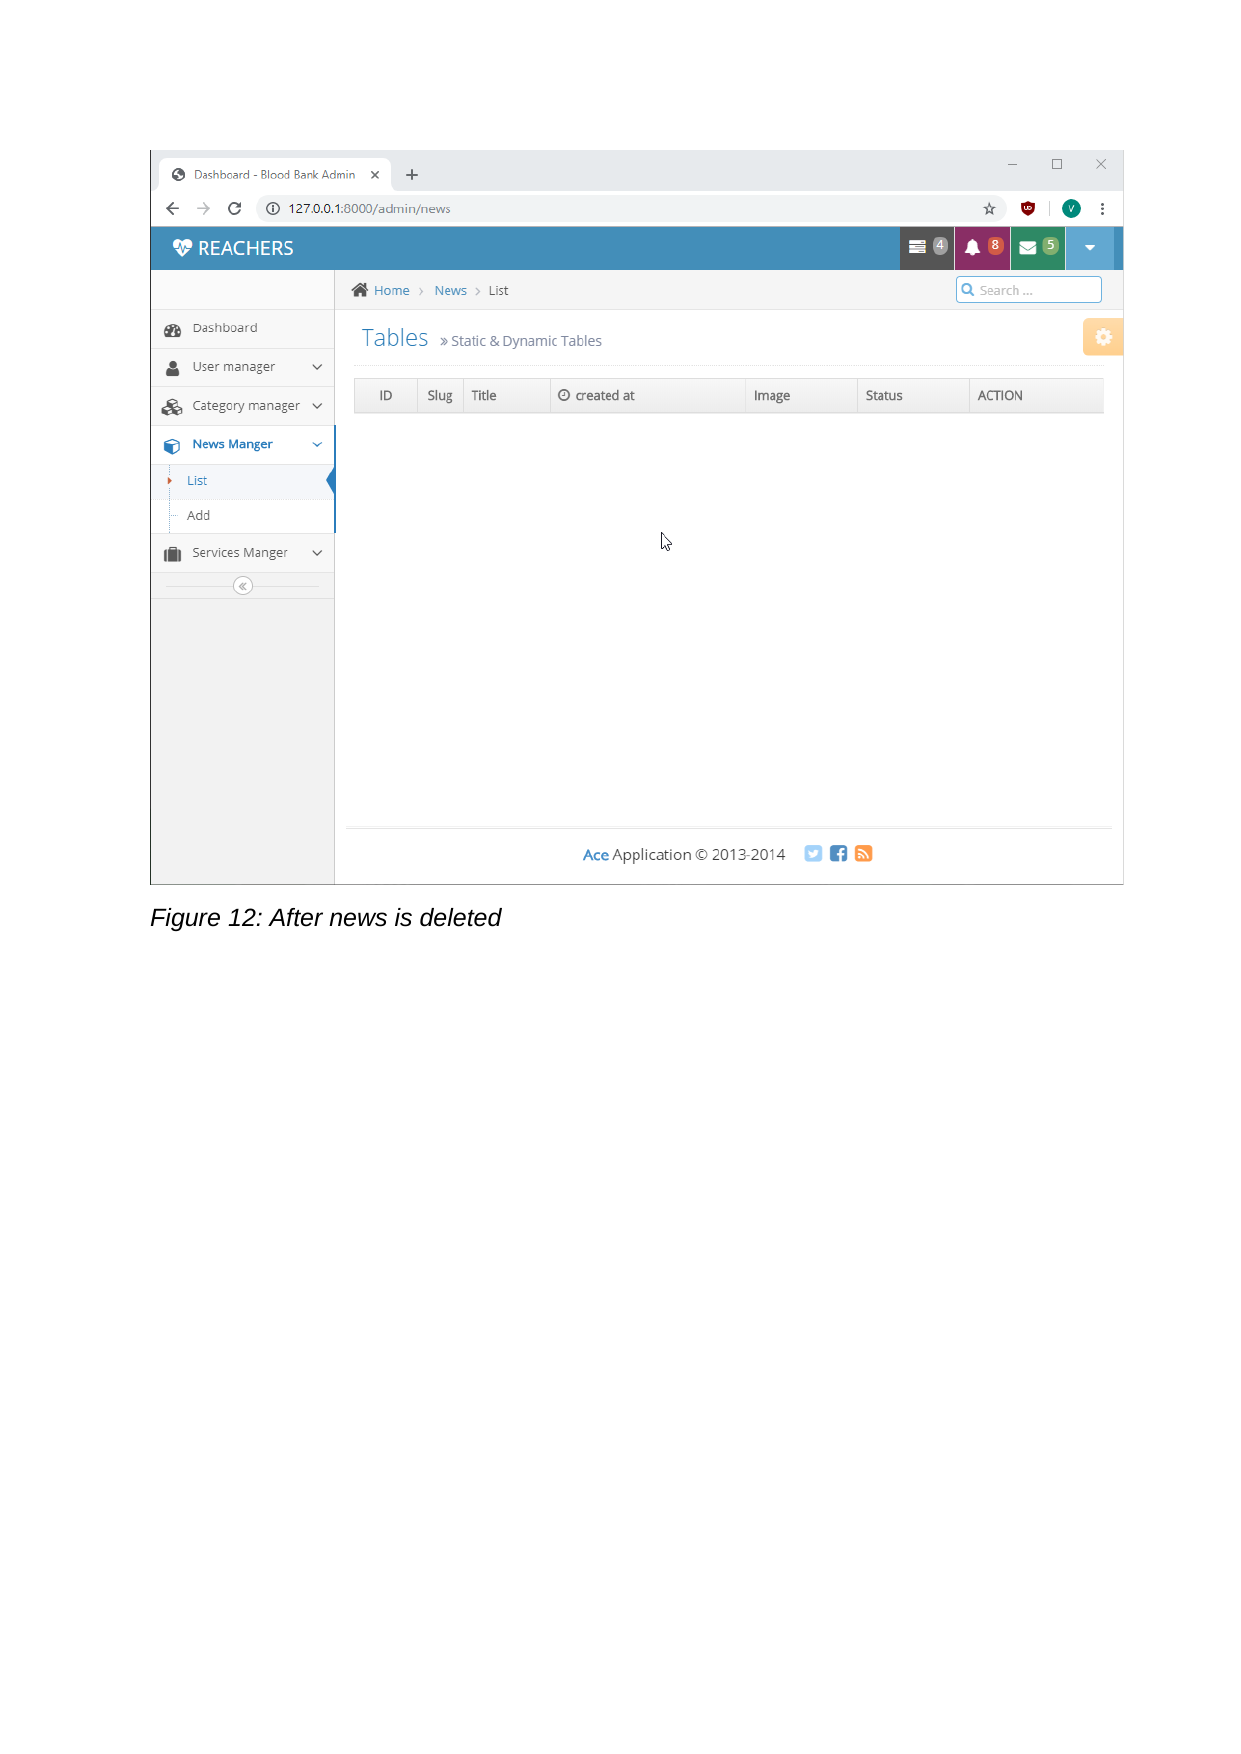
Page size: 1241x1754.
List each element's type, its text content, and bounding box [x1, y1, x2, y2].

text Figure 12: After news is deleted [150, 903, 1090, 932]
picture [150, 150, 1124, 885]
